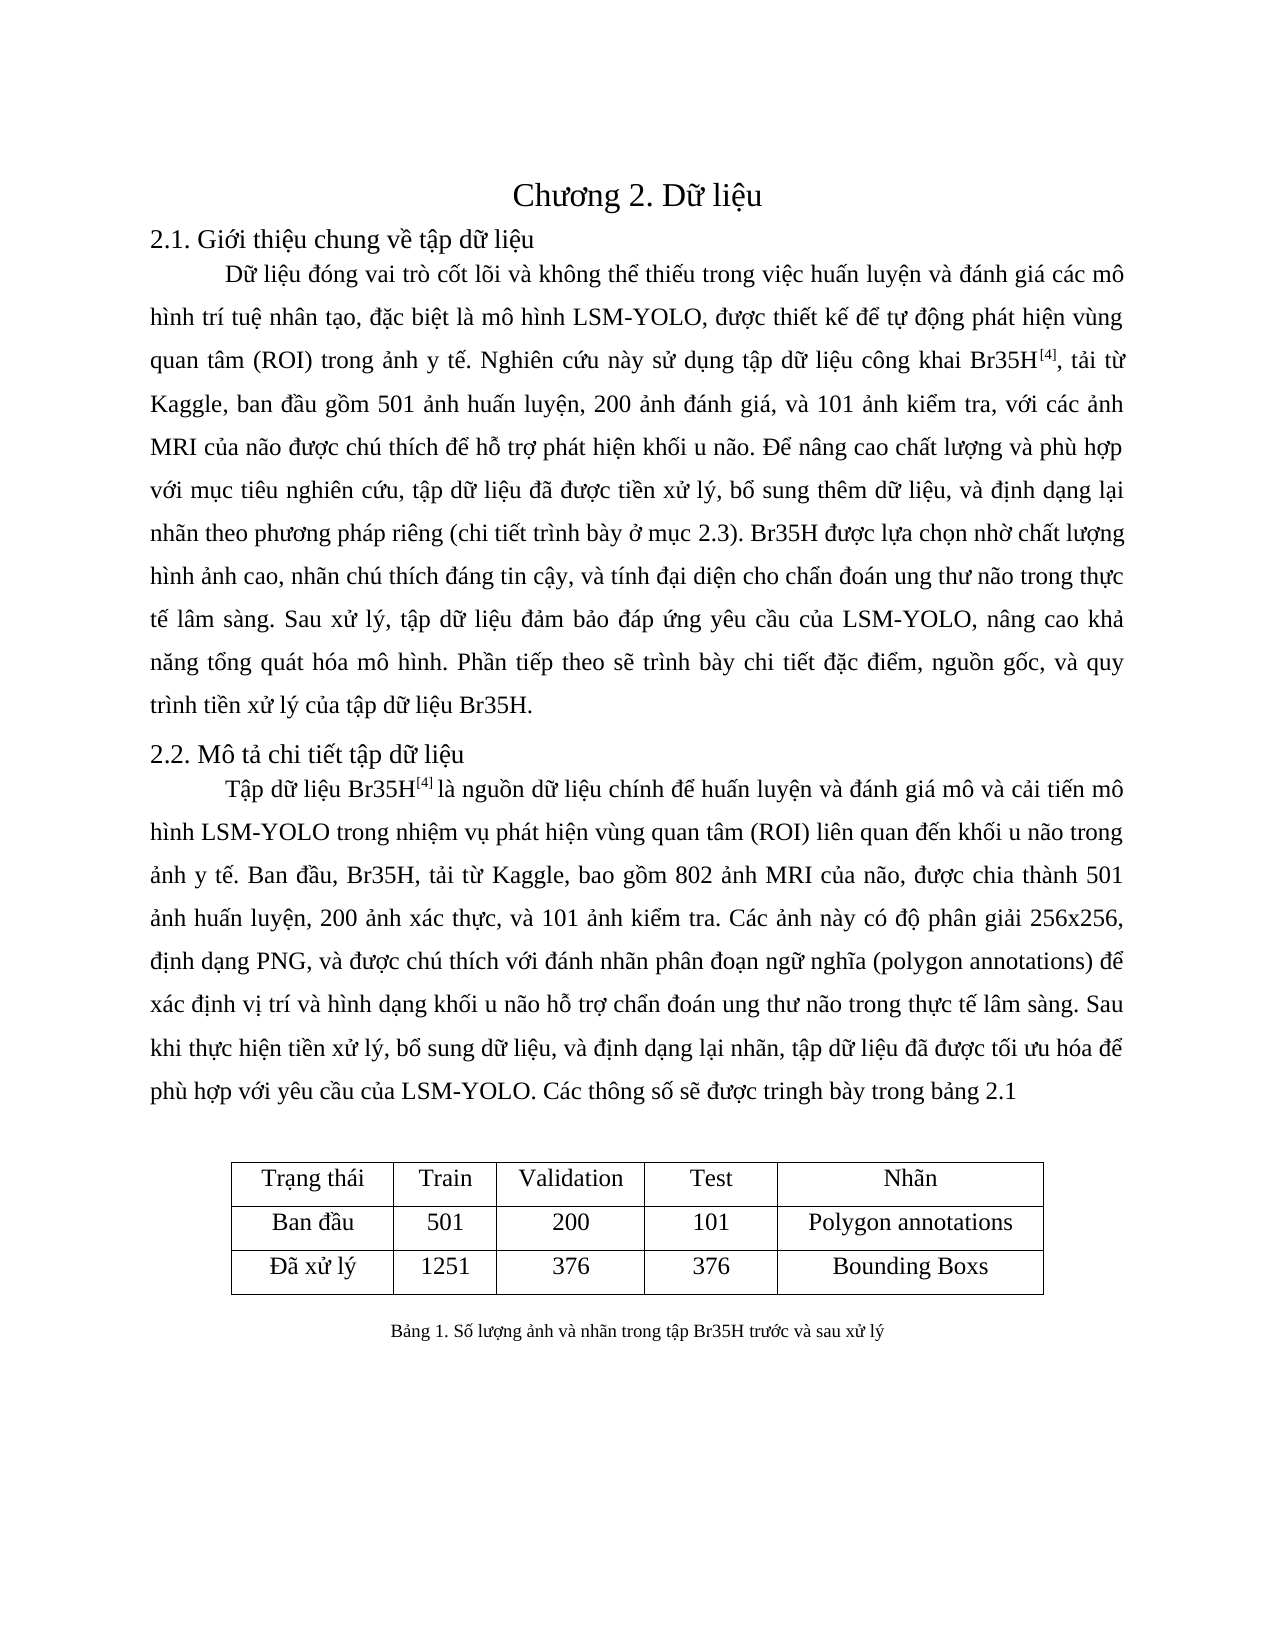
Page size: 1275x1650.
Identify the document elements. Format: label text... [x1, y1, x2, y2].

list Dữ liệu đóng vai trò cốt lõi và không thể thiếu trong việc huấn luyện và đánh giá các mô hình trí tuệ nhân tạo, đặc biệt là mô hình LSM-YOLO, được thiết kế để tự động phát hiện vùng quan tâm (ROI) trong ảnh y tế. Nghiên cứu này sử dụng tập dữ liệu công khai Br35H[4], tải từ Kaggle, ban đầu gồm 501 ảnh huấn luyện, 200 ảnh đánh giá, và 101 ảnh kiểm tra, với các ảnh MRI của não được chú thích để hỗ trợ phát hiện khối u não. Để nâng cao chất lượng và phù hợp với mục tiêu nghiên cứu, tập dữ liệu đã được tiền xử lý, bổ sung thêm dữ liệu, và định dạng lại nhãn theo phương pháp riêng (chi tiết trình bày ở mục 2.3). Br35H được lựa chọn nhờ chất lượng hình ảnh cao, nhãn chú thích đáng tin cậy, và tính đại diện cho chẩn đoán ung thư não trong thực tế lâm sàng. Sau xử lý, tập dữ liệu đảm bảo đáp ứng yêu cầu của LSM-YOLO, nâng cao khả năng tổng quát hóa mô hình. Phần tiếp theo sẽ trình bày chi tiết đặc điểm, nguồn gốc, và quy trình tiền xử lý của tập dữ liệu Br35H. [150, 259, 1125, 719]
table_header Test [645, 1163, 777, 1206]
table_header Trạng thái [232, 1163, 393, 1206]
table_cell Ban đầu [232, 1207, 393, 1250]
table_cell 101 [645, 1207, 777, 1250]
subtitle 2.1. Giới thiệu chung về tập dữ liệu [150, 223, 1125, 254]
subtitle Chương 2. Dữ liệu [150, 175, 1125, 213]
table_header Nhãn [778, 1163, 1043, 1206]
table_cell 376 [497, 1251, 644, 1294]
table_cell 1251 [394, 1251, 496, 1294]
table_cell Polygon annotations [778, 1207, 1043, 1250]
table_cell Đã xử lý [232, 1251, 393, 1294]
table_header Train [394, 1163, 496, 1206]
table_cell 376 [645, 1251, 777, 1294]
table_header Validation [497, 1163, 644, 1206]
table_cell Bounding Boxs [778, 1251, 1043, 1294]
list Tập dữ liệu Br35H[4] là nguồn dữ liệu chính để huấn luyện và đánh giá mô và cải tiến mô hình LSM-YOLO trong nhiệm vụ phát hiện vùng quan tâm (ROI) liên quan đến khối u não trong ảnh y tế. Ban đầu, Br35H, tải từ Kaggle, bao gồm 802 ảnh MRI của não, được chia thành 501 ảnh huấn luyện, 200 ảnh xác thực, và 101 ảnh kiểm tra. Các ảnh này có độ phân giải 256x256, định dạng PNG, và được chú thích với đánh nhãn phân đoạn ngữ nghĩa (polygon annotations) để xác định vị trí và hình dạng khối u não hỗ trợ chẩn đoán ung thư não trong thực tế lâm sàng. Sau khi thực hiện tiền xử lý, bổ sung dữ liệu, và định dạng lại nhãn, tập dữ liệu đã được tối ưu hóa để phù hợp với yêu cầu của LSM-YOLO. Các thông số sẽ được tringh bày trong bảng 2.1 [150, 774, 1125, 1104]
table_cell 501 [394, 1207, 496, 1250]
subtitle 2.2. Mô tả chi tiết tập dữ liệu [150, 738, 1125, 769]
text Bảng 1. Số lượng ảnh và nhãn trong tập Br35H trước và sau xử lý [150, 1320, 1125, 1342]
table_cell 200 [497, 1207, 644, 1250]
